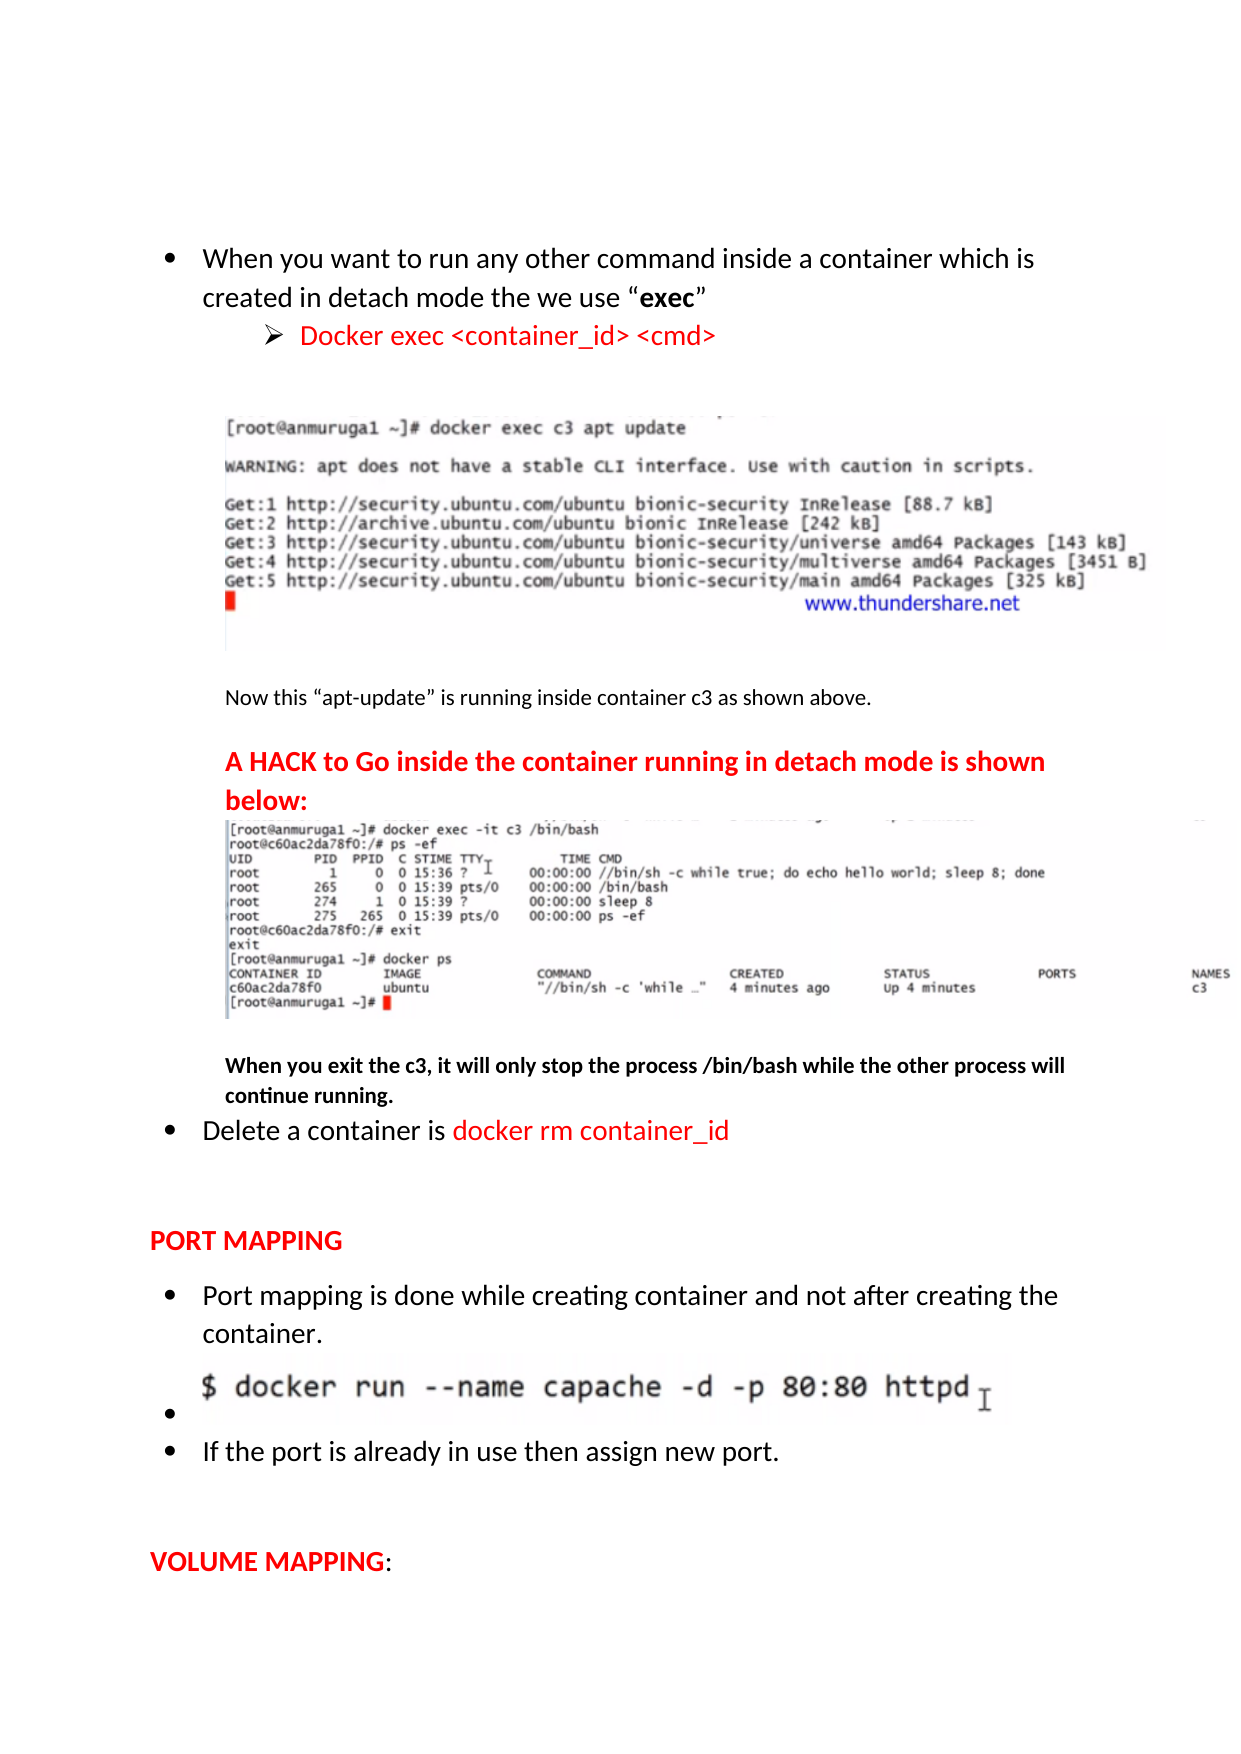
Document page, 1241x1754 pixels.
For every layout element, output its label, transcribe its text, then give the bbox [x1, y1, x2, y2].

list Now this “apt-update” is running inside container c3 as shown above. [225, 683, 1090, 711]
list Docker exec <container_id> <cmd> [262, 317, 1090, 353]
list Port mapping is done while creating container and not after creating the container. [165, 1277, 1090, 1351]
picture [202, 1353, 1012, 1425]
picture [225, 820, 1238, 1019]
list When you want to run any other command inside a container which is created in detach mode the we use “exec” [165, 241, 1090, 315]
picture [225, 416, 1166, 651]
text VOLUME MAPPING: [150, 1543, 1090, 1578]
list If the port is already in use then assign new port. [165, 1433, 1090, 1468]
list A HACK to Go inside the container running in detach mode is shown below: [225, 743, 1090, 818]
text PORT MAPPING [150, 1222, 1090, 1257]
list Delete a container is docker rm container_id [165, 1112, 1090, 1147]
list When you exit the c3, it will only stop the process /bin/bash while the other process will continue running. [225, 1051, 1090, 1109]
